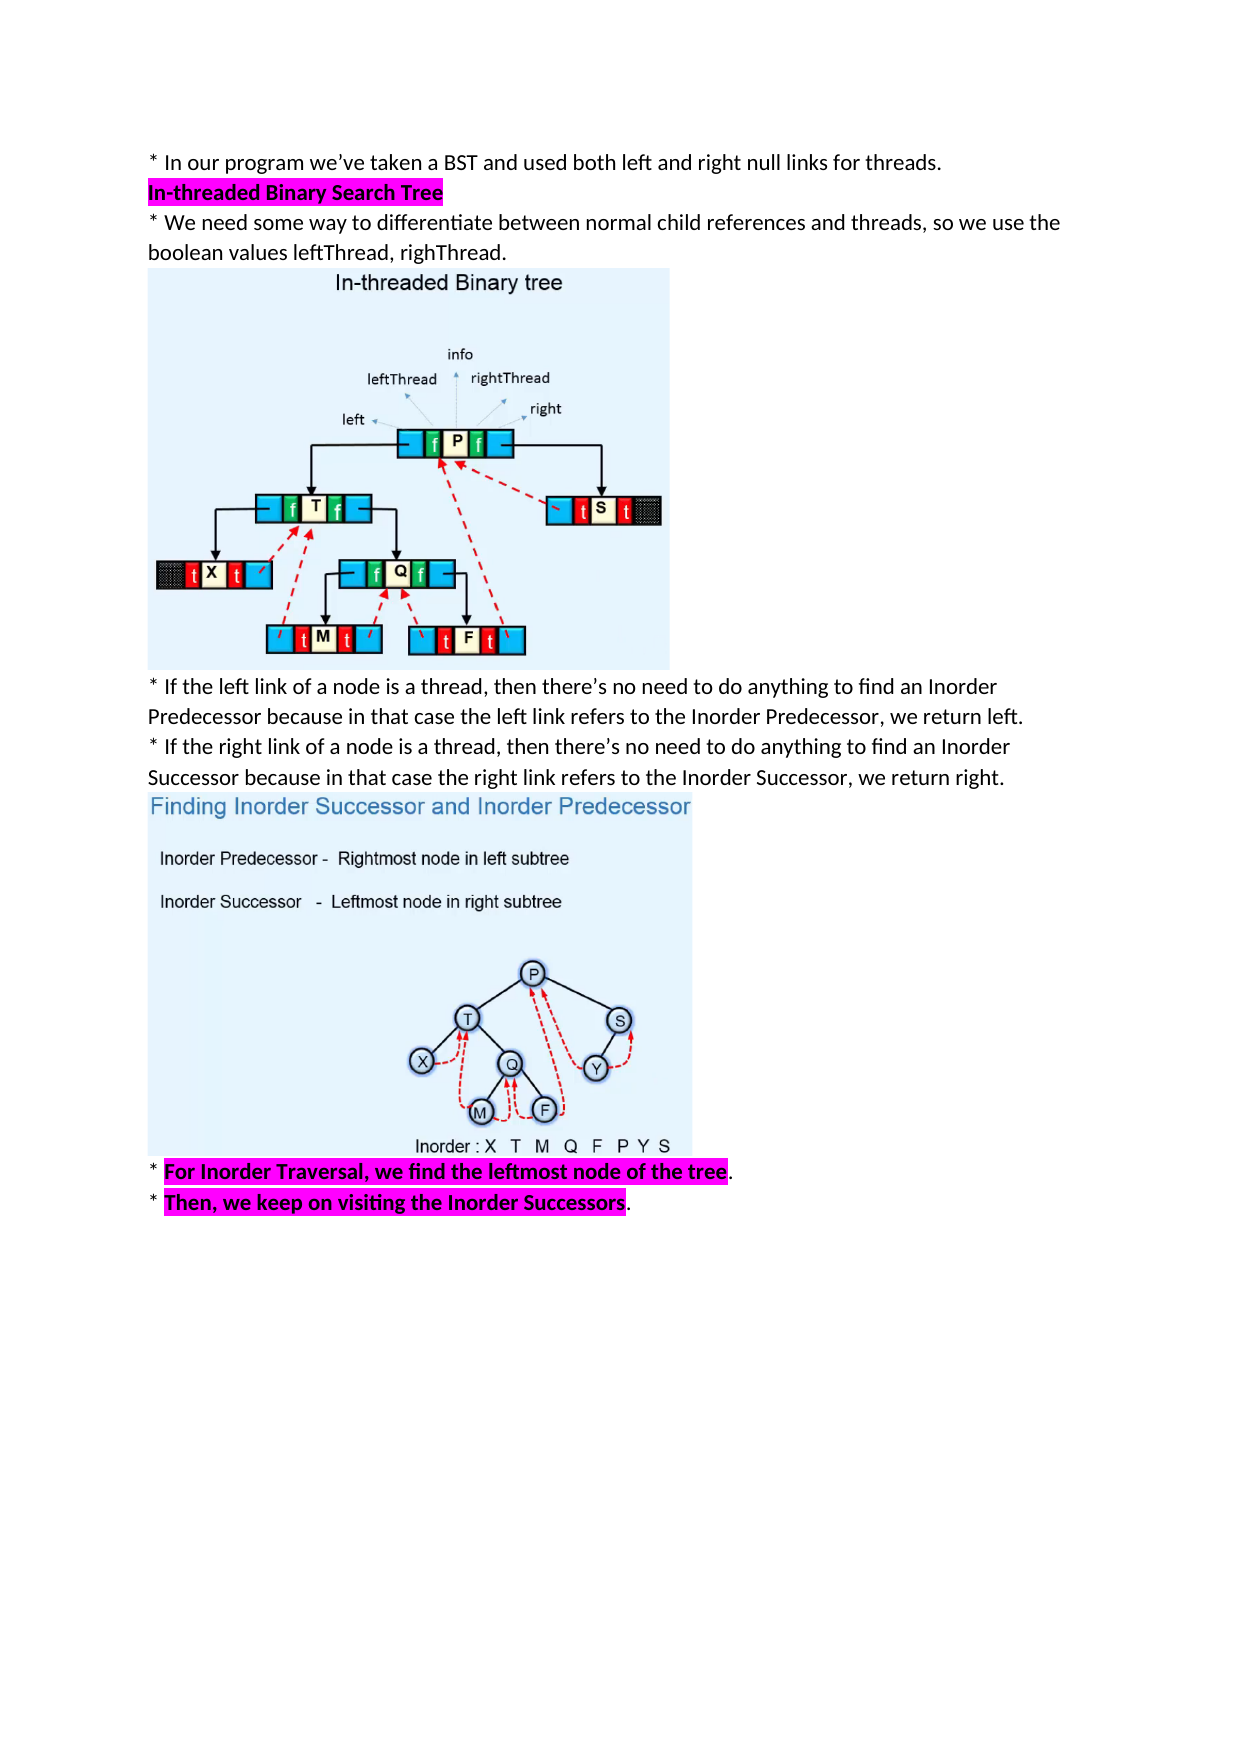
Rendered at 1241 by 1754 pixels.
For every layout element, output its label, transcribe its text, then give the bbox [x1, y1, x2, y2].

picture [147, 792, 693, 1156]
picture [147, 268, 670, 670]
